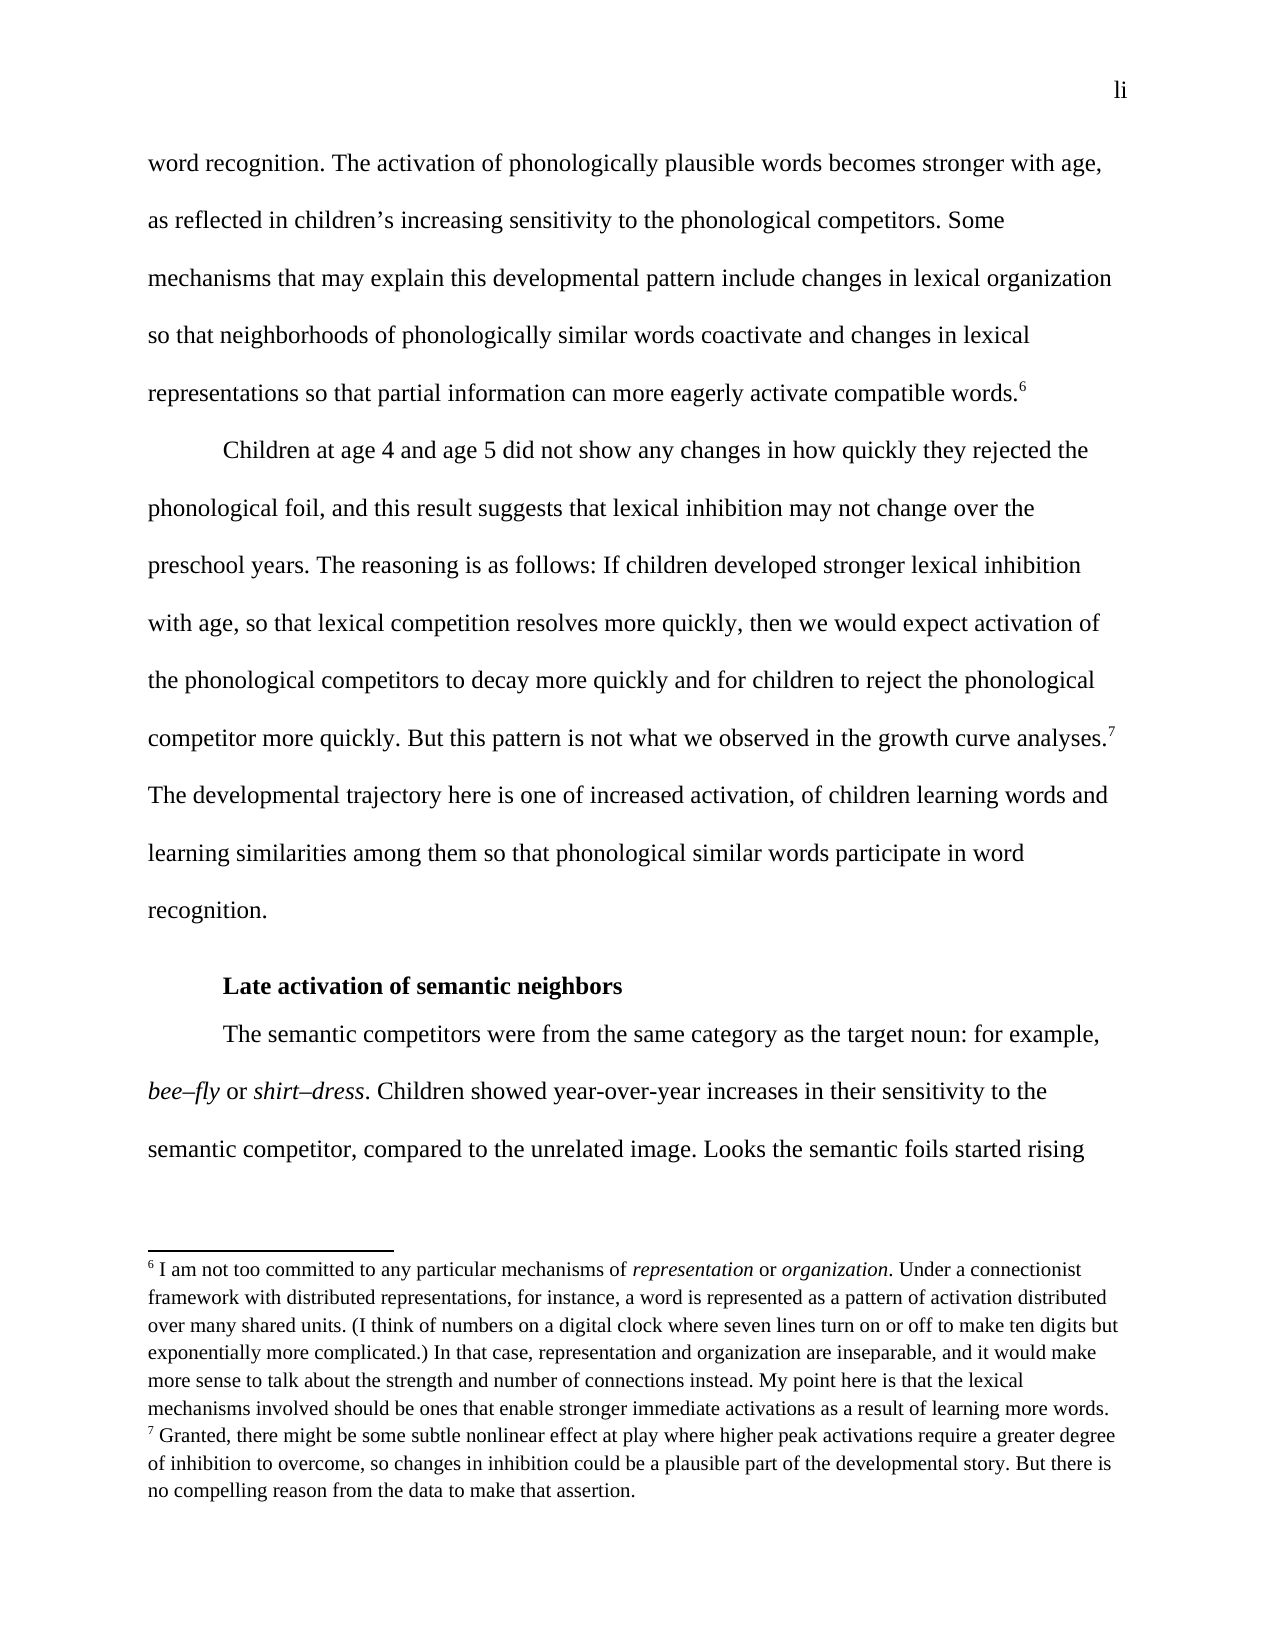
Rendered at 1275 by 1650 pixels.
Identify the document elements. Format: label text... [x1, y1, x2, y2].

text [148, 1019, 1127, 1163]
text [148, 148, 1127, 406]
subtitle Late activation of semantic neighbors [148, 971, 1127, 1000]
text Children at age 4 and age 5 did not show any changes in how quickly they rejected the phonological foil, and this result suggests that lexical inhibition may not change over the preschool years. The reasoning is as follows: If children developed stronger lexical inhibition with age, so that lexical competition resolves more quickly, then we would expect activation of the phonological competitors to decay more quickly and for children to reject the phonological competitor more quickly. But this pattern is not what we observed in the growth curve analyses. The developmental trajectory here is one of increased activation, of children learning words and learning similarities among them so that phonological similar words participate in word recognition. [148, 435, 1127, 924]
